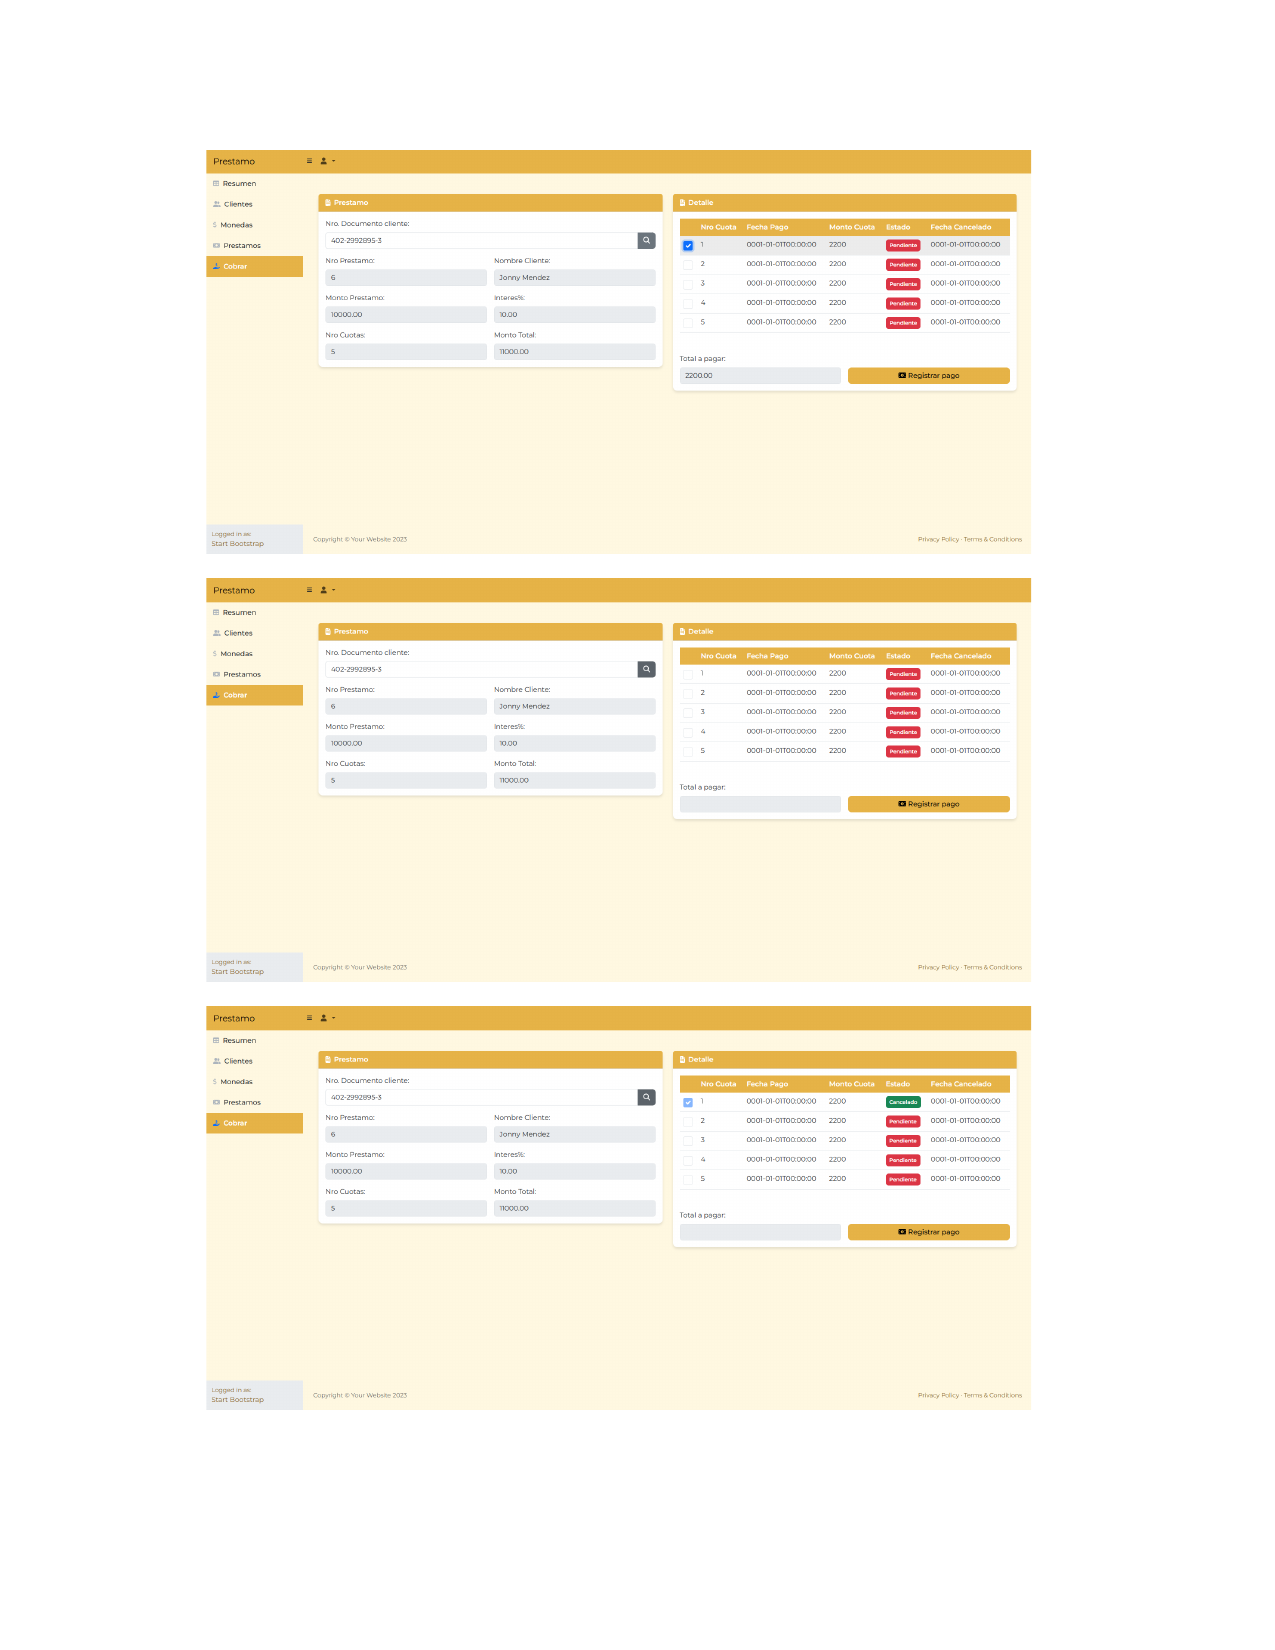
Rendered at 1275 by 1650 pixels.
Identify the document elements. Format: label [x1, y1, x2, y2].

picture [206, 150, 1032, 554]
picture [206, 1006, 1032, 1410]
picture [206, 578, 1032, 982]
